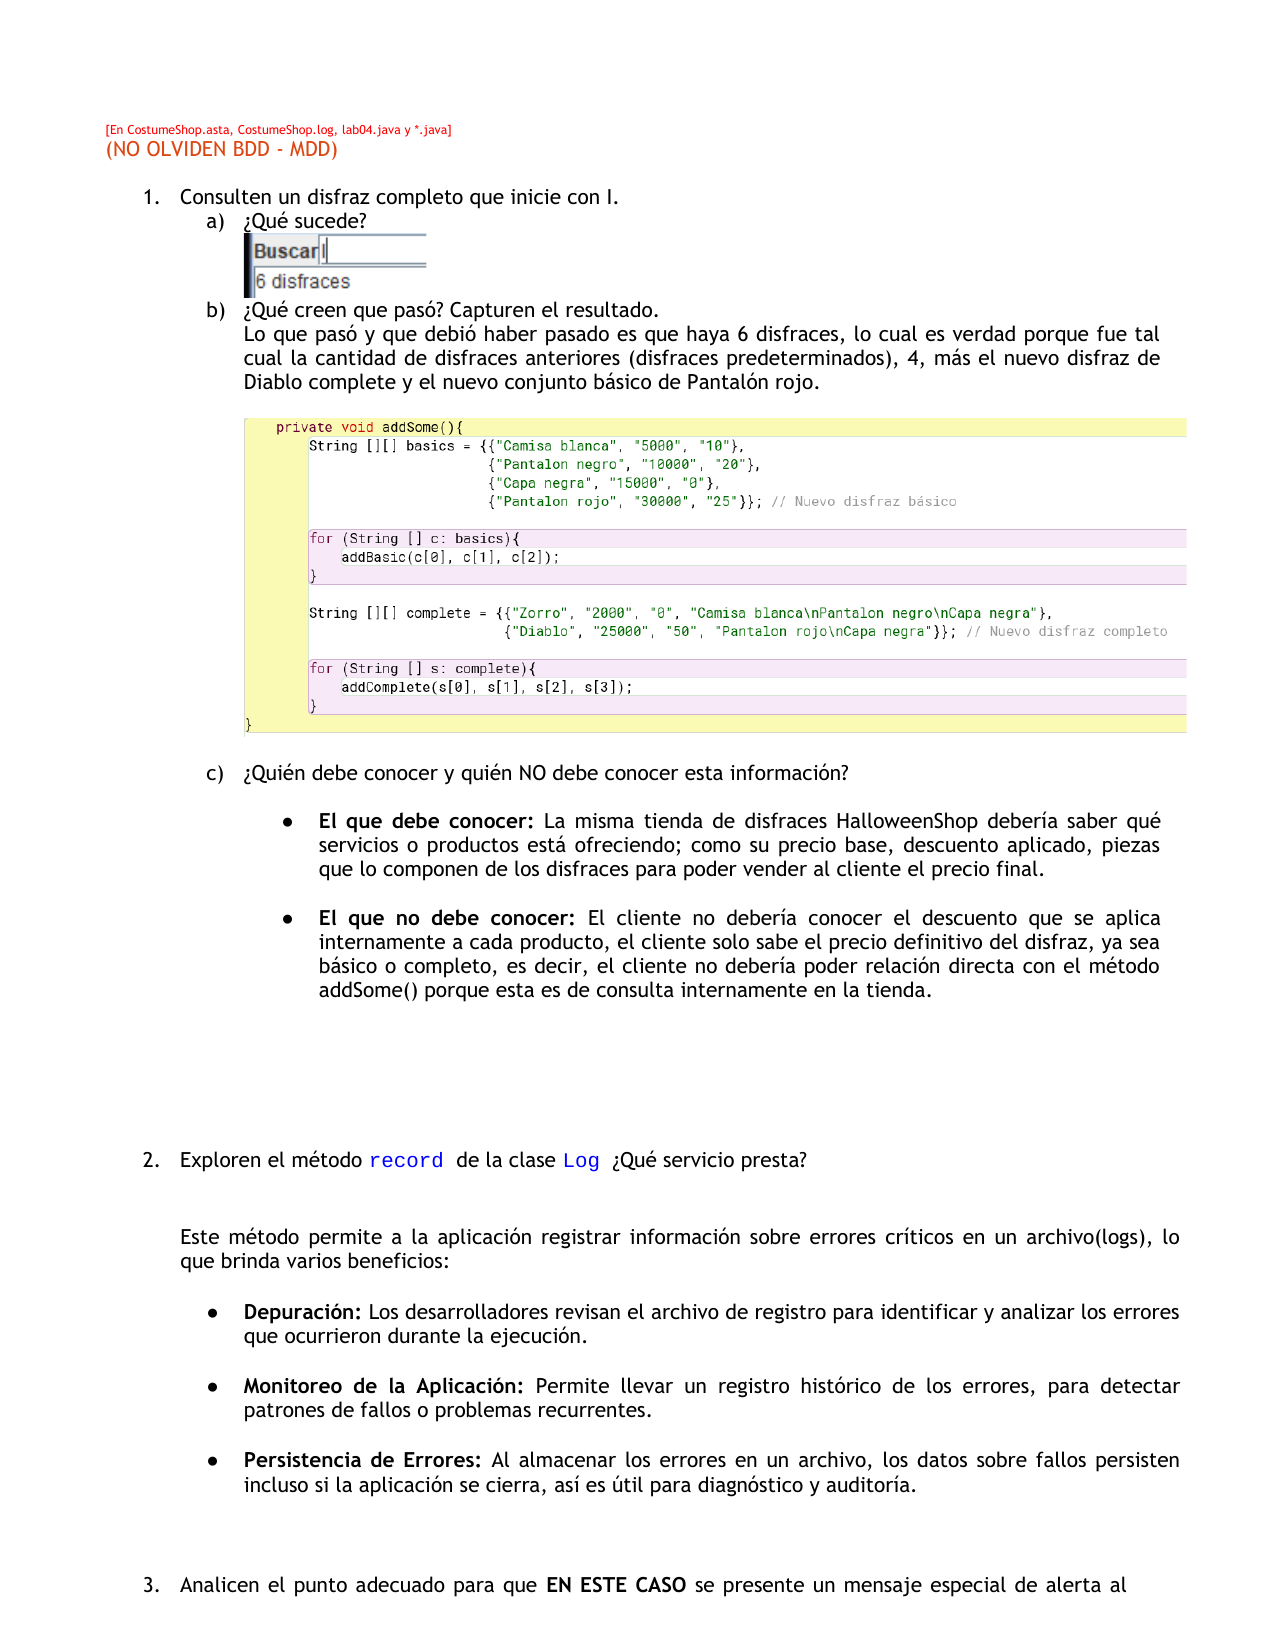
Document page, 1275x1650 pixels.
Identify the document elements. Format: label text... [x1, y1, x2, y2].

list ¿Qué creen que pasó? Capturen el resultado. [206, 297, 1162, 322]
text [En CostumeShop.asta, CostumeShop.log, lab04.java y *.java] [105, 123, 1181, 137]
list Consulten un disfraz completo que inicie con I. [143, 185, 1162, 209]
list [143, 1573, 1127, 1597]
list ¿Quién debe conocer y quién NO debe conocer esta información? [206, 761, 1162, 785]
list Monitoreo de la Aplicación: Permite llevar un registro histórico de los errores, para detectar patrones de fallos o problemas recurrentes. [206, 1374, 1181, 1422]
list Exploren el método record de la clase Log ¿Qué servicio presta? [143, 1148, 1181, 1174]
text Lo que pasó y que debió haber pasado es que haya 6 disfraces, lo cual es verdad porque fue tal cual la cantidad de disfraces anteriores (disfraces predeterminados), 4, más el nuevo disfraz de Diablo complete y el nuevo conjunto básico de Pantalón rojo. [244, 322, 1162, 394]
list El que no debe conocer: El cliente no debería conocer el descuento que se aplica internamente a cada producto, el cliente solo sabe el precio definitivo del disfraz, ya sea básico o completo, es decir, el cliente no debería poder relación directa con el método addSome() porque esta es de consulta internamente en la tienda. [281, 906, 1162, 1002]
picture [243, 418, 1187, 737]
list ¿Qué sucede? [206, 209, 1162, 233]
list El que debe conocer: La misma tienda de disfraces HalloweenShop debería saber qué servicios o productos está ofreciendo; como su precio base, descuento aplicado, piezas que lo componen de los disfraces para poder vender al cliente el precio final. [281, 809, 1162, 881]
list Depuración: Los desarrolladores revisan el archivo de registro para identificar y analizar los errores que ocurrieron durante la ejecución. [206, 1299, 1181, 1348]
text Este método permite a la aplicación registrar información sobre errores críticos en un archivo(logs), lo que brinda varios beneficios: [180, 1225, 1181, 1273]
text (NO OLVIDEN BDD - MDD) [105, 138, 1181, 161]
list Persistencia de Errores: Al almacenar los errores en un archivo, los datos sobre fallos persisten incluso si la aplicación se cierra, así es útil para diagnóstico y auditoría. [206, 1448, 1181, 1497]
picture [243, 233, 427, 298]
